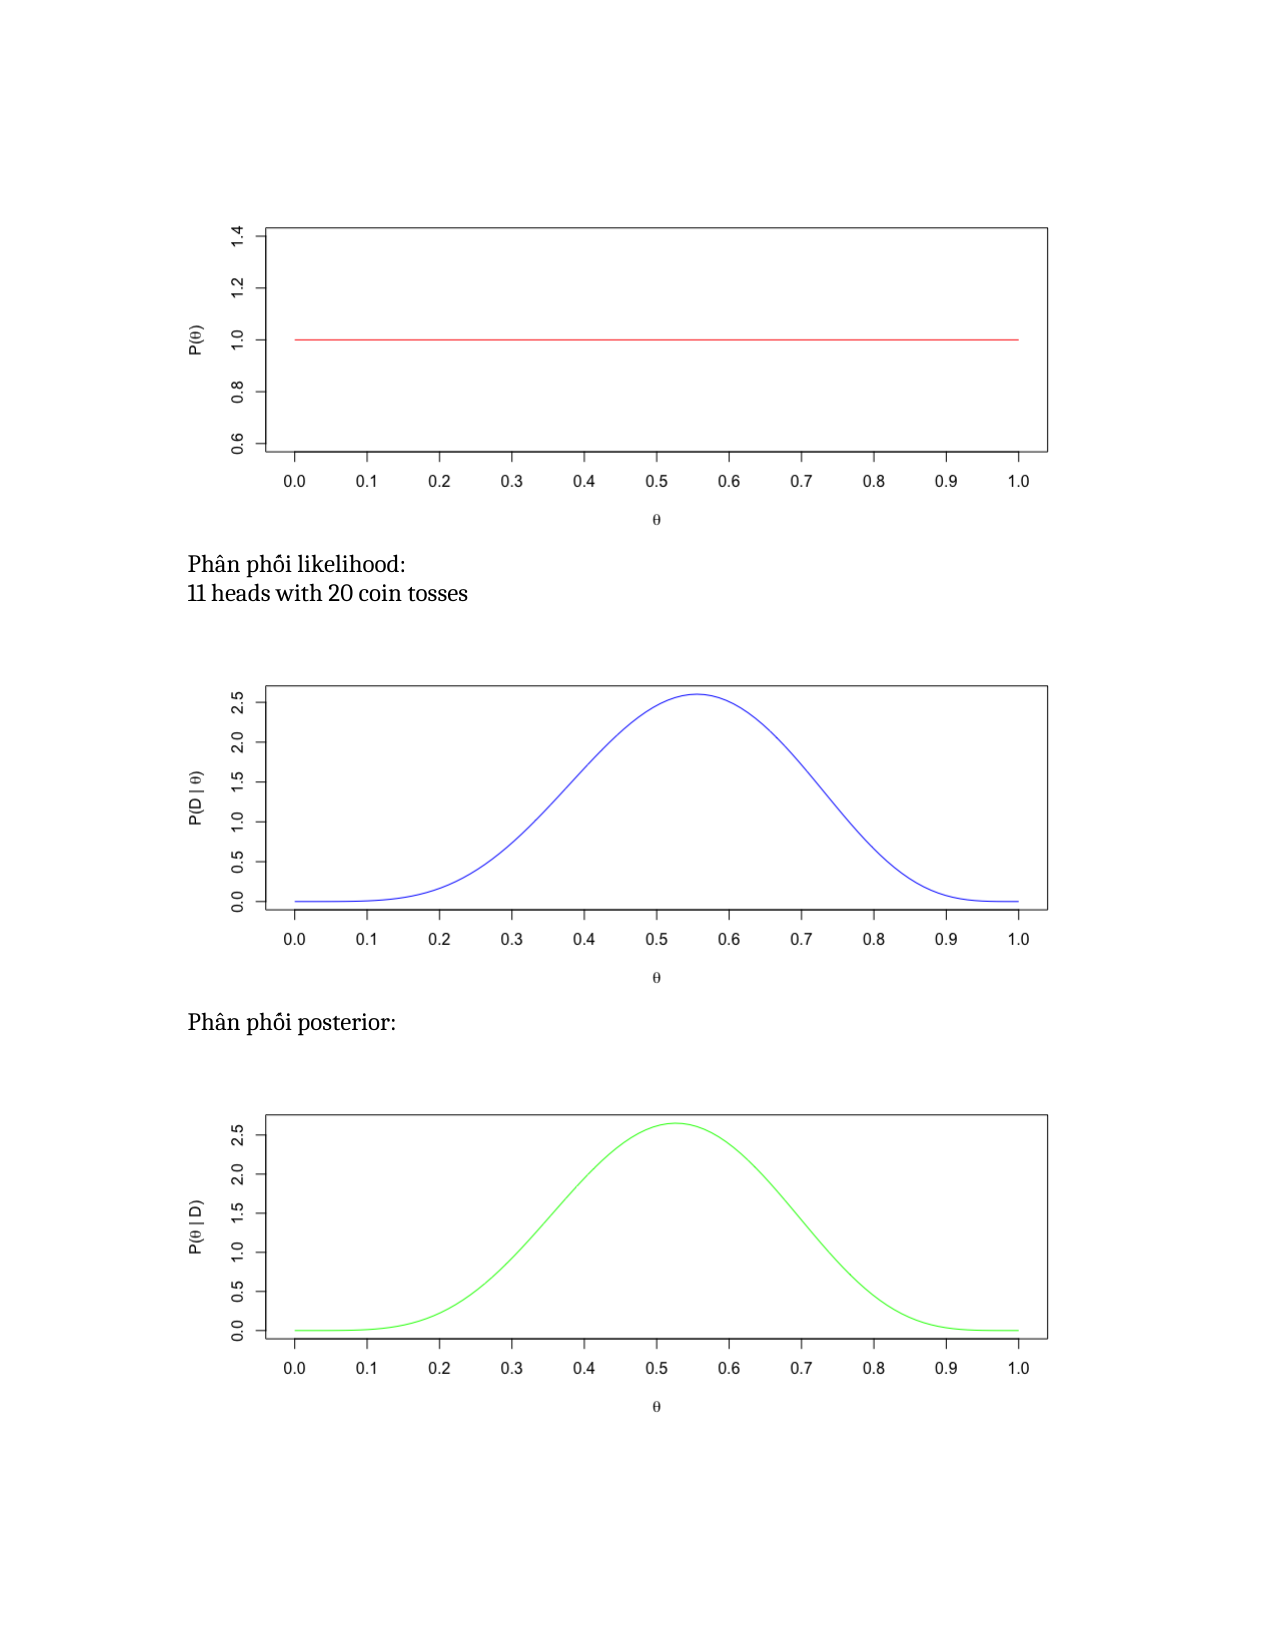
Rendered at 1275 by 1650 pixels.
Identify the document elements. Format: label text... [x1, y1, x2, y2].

picture [187, 1036, 1088, 1437]
text 11 heads with 20 coin tosses [187, 579, 1087, 607]
text Phân phối likelihood: [187, 550, 1087, 579]
picture [187, 607, 1088, 1008]
text Phân phối posterior: [187, 1008, 1087, 1036]
picture [187, 150, 1088, 550]
